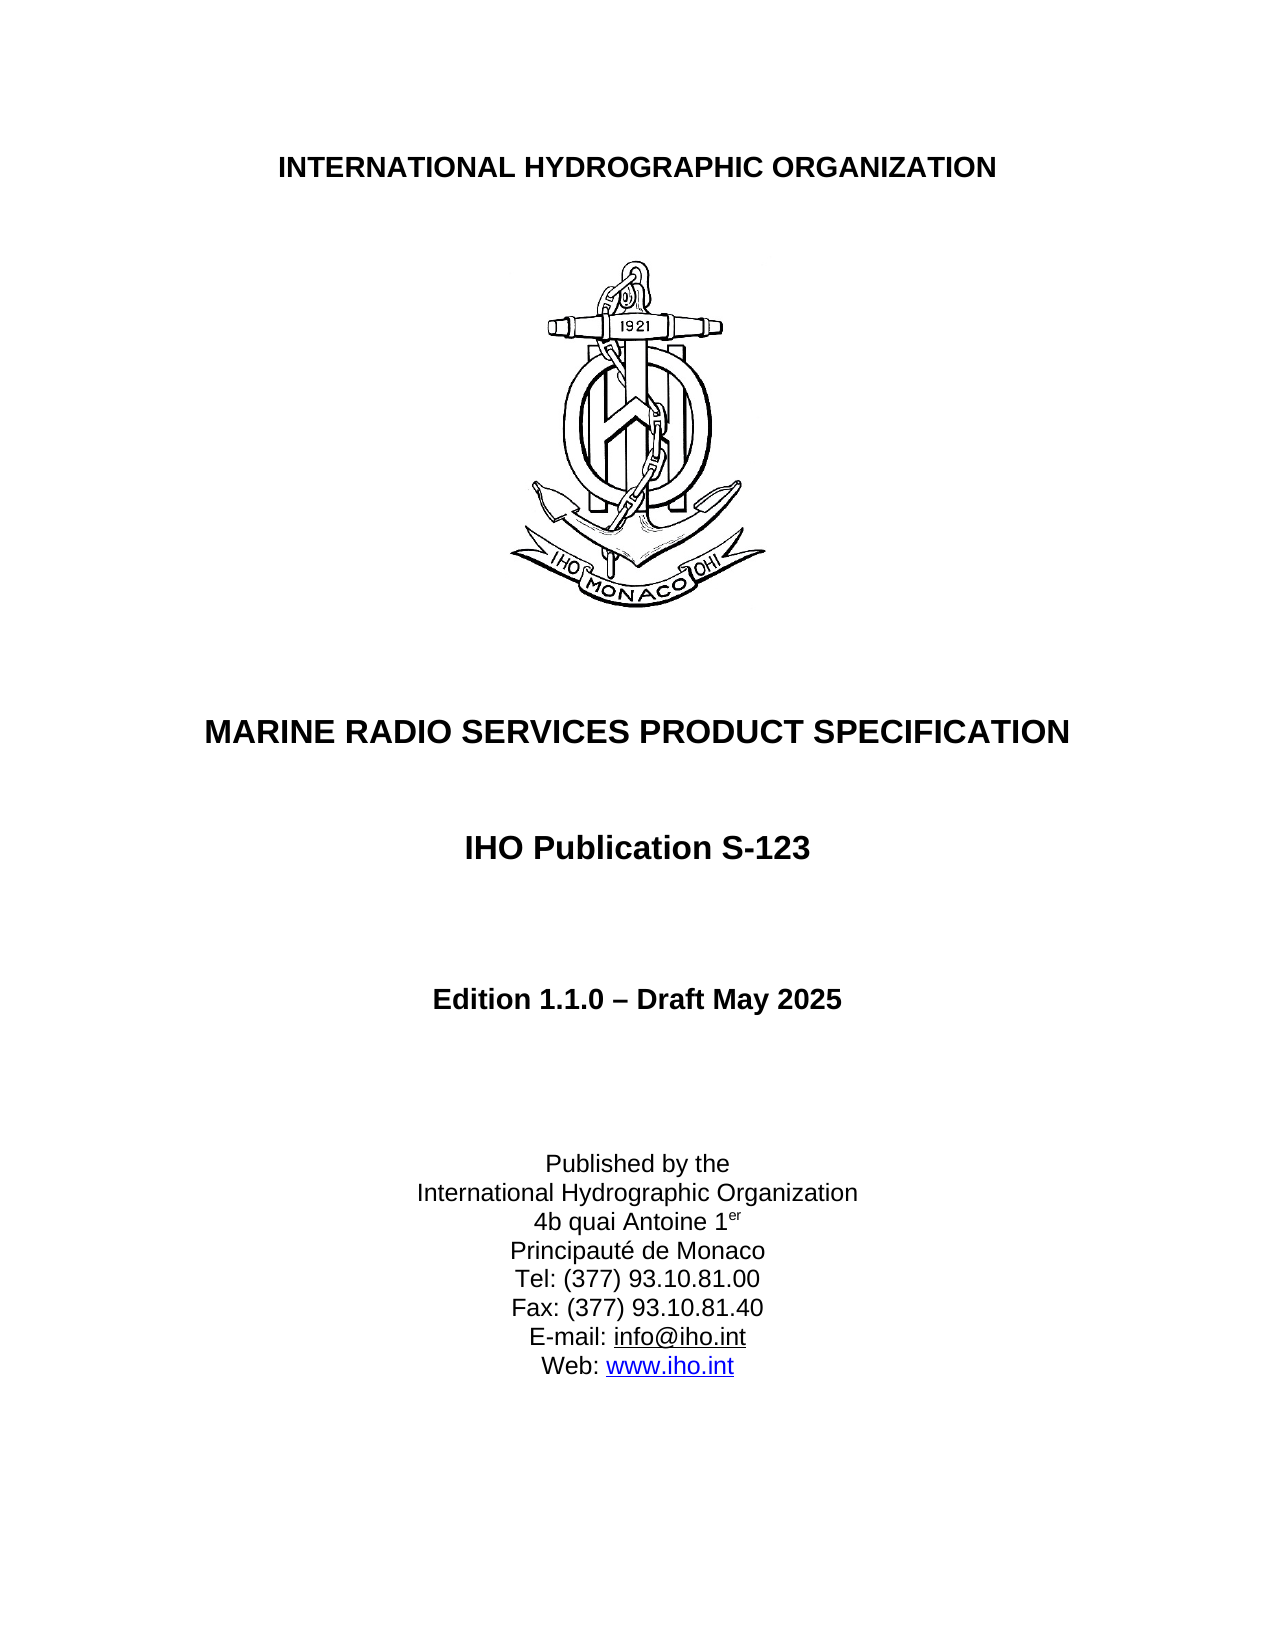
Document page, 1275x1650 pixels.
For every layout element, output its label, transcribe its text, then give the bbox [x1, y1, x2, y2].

text MARINE RADIO SERVICES PRODUCT SPECIFICATION [150, 713, 1125, 751]
text E-mail: info@iho.int [150, 1322, 1125, 1351]
text Web: www.iho.int [150, 1351, 1125, 1379]
text C:\Documents and Settings\julia.powell\My Documents\IHO TSMAD\S100-0 main\IHO S-100 Main Oct 1 2007.doc © ISO/IEC 2007 – All rights reservedISO-IEC_ 63Complementary elementIntroductory element — Main elementÉlément introductif — Élément central — Élément complémentaireIntroductory element — Main element — Complementary elementE2007-10-2 ISO/IECISO/IEC 2007 ISO/IEC ISO/IEC _(E). 2Heading 2Heading 1 02 STD Version 2.1c20 4 INTERNATIONAL HYDROGRAPHIC ORGANIZATION [150, 150, 1125, 183]
text Tel: (377) 93.10.81.00 [150, 1264, 1125, 1293]
text International Hydrographic Organization [150, 1178, 1125, 1207]
text Principauté de Monaco [150, 1236, 1125, 1264]
text Edition 1.1.0 – Draft May 2025 [150, 982, 1125, 1015]
picture [503, 250, 772, 612]
text 4b quai Antoine 1er [150, 1207, 1125, 1236]
text Published by the [150, 1149, 1125, 1178]
text IHO Publication S-123 [150, 828, 1125, 866]
text Fax: (377) 93.10.81.40 [150, 1293, 1125, 1322]
